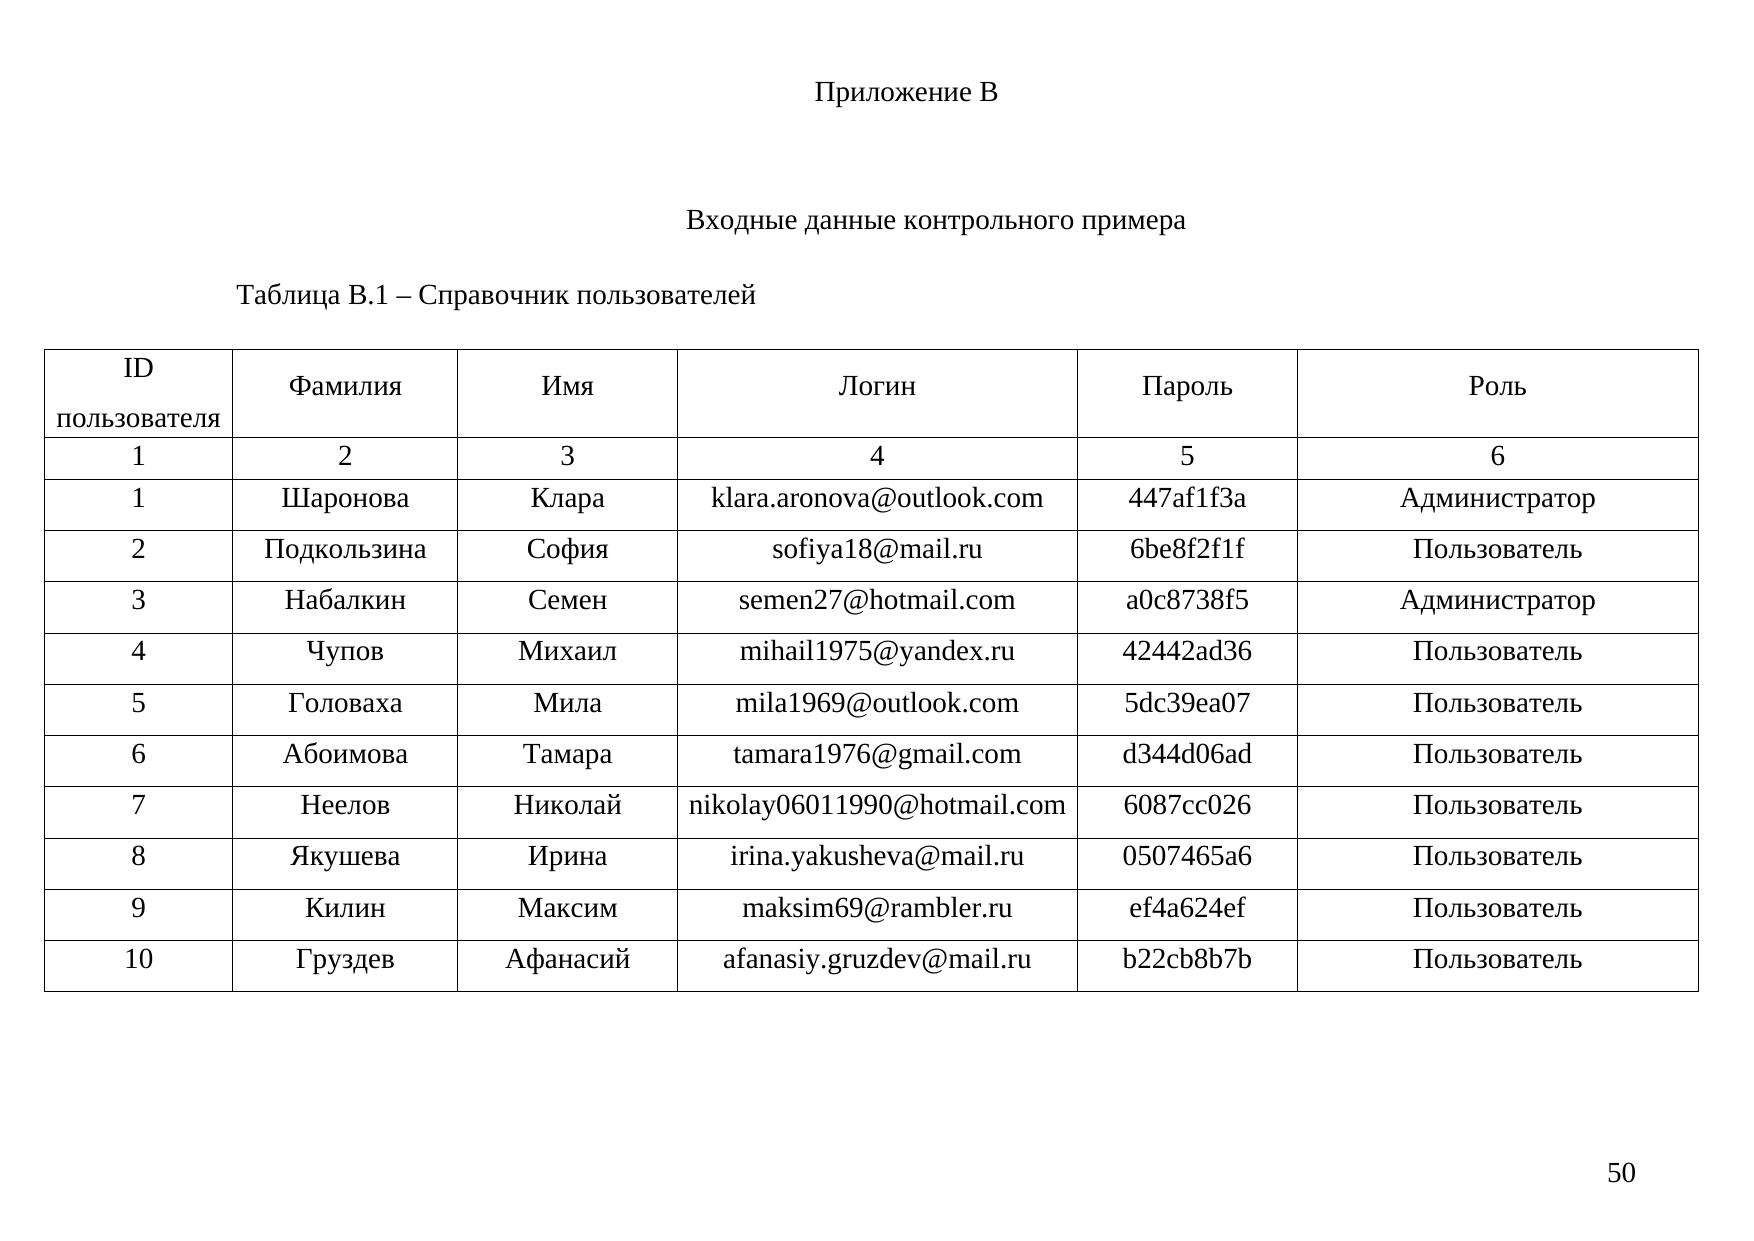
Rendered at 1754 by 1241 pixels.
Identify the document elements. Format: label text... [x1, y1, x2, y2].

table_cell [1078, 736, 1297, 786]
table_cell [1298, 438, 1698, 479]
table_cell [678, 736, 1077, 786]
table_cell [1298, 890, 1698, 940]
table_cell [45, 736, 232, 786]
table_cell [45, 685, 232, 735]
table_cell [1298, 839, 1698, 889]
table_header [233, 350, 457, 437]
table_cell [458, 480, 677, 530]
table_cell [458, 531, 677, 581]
text Входные данные контрольного примера [236, 202, 1636, 236]
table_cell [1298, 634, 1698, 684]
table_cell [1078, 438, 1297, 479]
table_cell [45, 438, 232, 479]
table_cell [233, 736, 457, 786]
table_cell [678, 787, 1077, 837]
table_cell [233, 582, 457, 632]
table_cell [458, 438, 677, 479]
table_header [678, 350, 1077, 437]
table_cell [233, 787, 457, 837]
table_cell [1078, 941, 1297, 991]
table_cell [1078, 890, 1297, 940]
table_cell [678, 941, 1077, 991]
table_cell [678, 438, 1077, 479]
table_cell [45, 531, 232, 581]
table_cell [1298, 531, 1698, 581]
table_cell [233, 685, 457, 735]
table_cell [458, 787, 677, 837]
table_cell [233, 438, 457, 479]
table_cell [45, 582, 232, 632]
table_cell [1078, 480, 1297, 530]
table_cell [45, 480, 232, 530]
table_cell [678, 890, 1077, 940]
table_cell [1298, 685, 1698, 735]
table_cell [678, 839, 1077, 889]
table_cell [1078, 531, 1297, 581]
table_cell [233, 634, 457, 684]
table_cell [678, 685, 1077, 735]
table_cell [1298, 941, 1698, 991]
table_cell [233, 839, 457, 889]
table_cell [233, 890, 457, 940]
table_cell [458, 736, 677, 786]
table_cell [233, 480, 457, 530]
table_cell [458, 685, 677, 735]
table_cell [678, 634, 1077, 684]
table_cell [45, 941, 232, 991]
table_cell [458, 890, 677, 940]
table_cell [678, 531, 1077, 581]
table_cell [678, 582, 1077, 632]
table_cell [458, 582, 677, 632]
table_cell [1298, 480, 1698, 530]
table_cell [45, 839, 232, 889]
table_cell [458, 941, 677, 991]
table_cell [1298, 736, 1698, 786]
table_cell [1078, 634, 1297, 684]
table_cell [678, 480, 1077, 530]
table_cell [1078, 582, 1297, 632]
text Таблица В.1 – Справочник пользователей [236, 277, 1636, 311]
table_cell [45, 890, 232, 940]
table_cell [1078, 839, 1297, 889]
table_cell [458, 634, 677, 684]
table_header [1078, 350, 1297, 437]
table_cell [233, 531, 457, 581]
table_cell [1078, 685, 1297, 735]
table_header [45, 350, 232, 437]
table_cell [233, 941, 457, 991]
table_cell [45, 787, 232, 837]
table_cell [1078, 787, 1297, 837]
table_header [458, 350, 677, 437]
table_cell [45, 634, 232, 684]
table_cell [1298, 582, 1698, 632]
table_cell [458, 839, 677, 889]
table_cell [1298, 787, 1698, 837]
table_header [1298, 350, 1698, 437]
